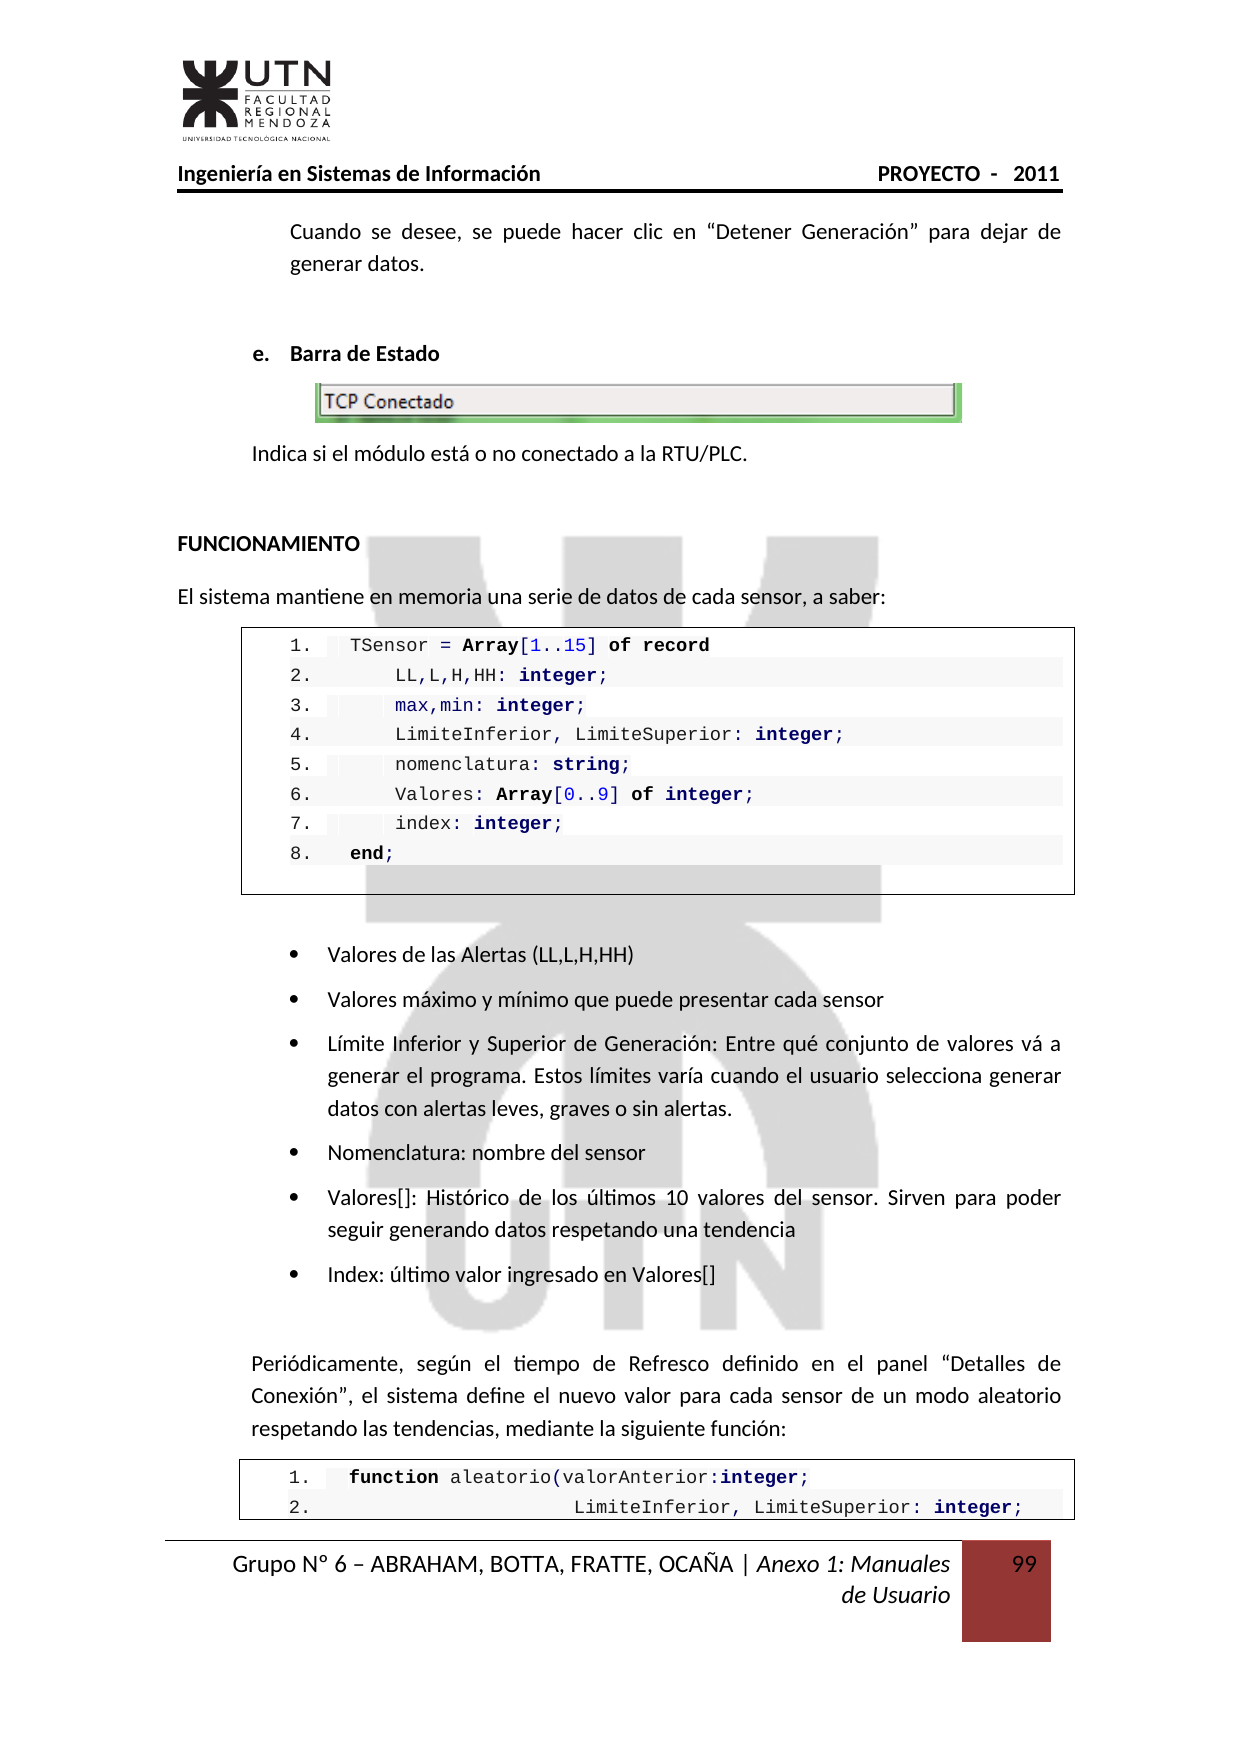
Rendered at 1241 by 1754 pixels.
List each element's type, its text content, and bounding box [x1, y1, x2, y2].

picture [315, 383, 963, 423]
list Valores[]: Histórico de los últimos 10 valores del sensor. Sirven para poder seguir generando datos respetando una tendencia [290, 1183, 1063, 1243]
list Cuando se desee, se puede hacer clic en “Detener Generación” para dejar de generar datos. [290, 217, 1063, 278]
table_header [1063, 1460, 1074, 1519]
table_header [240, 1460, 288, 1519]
list Nomenclatura: nombre del sensor [290, 1138, 1063, 1166]
list Index: último valor ingresado en Valores[] [290, 1260, 1063, 1288]
text El sistema mantiene en memoria una serie de datos de cada sensor, a saber: [177, 582, 1063, 610]
list Barra de Estado [252, 339, 1063, 367]
list Indica si el módulo está o no conectado a la RTU/PLC. [214, 439, 1063, 467]
picture [177, 59, 334, 147]
table_header TSensor = Array[1..15] of record LL,L,H,HH: integer; max,min: integer; LimiteInferior, LimiteSuperior: integer; nomenclatura: string; Valores: Array[0..9] of integer; index: integer; end; [242, 628, 1074, 894]
list Límite Inferior y Superior de Generación: Entre qué conjunto de valores vá a generar el programa. Estos límites varía cuando el usuario selecciona generar datos con alertas leves, graves o sin alertas. [290, 1029, 1063, 1122]
text Periódicamente, según el tiempo de Refresco definido en el panel “Detalles de Conexión”, el sistema define el nuevo valor para cada sensor de un modo aleatorio respetando las tendencias, mediante la siguiente función: [251, 1349, 1063, 1442]
text FUNCIONAMIENTO [177, 529, 1063, 557]
list Valores máximo y mínimo que puede presentar cada sensor [290, 985, 1063, 1013]
list Valores de las Alertas (LL,L,H,HH) [290, 940, 1063, 968]
